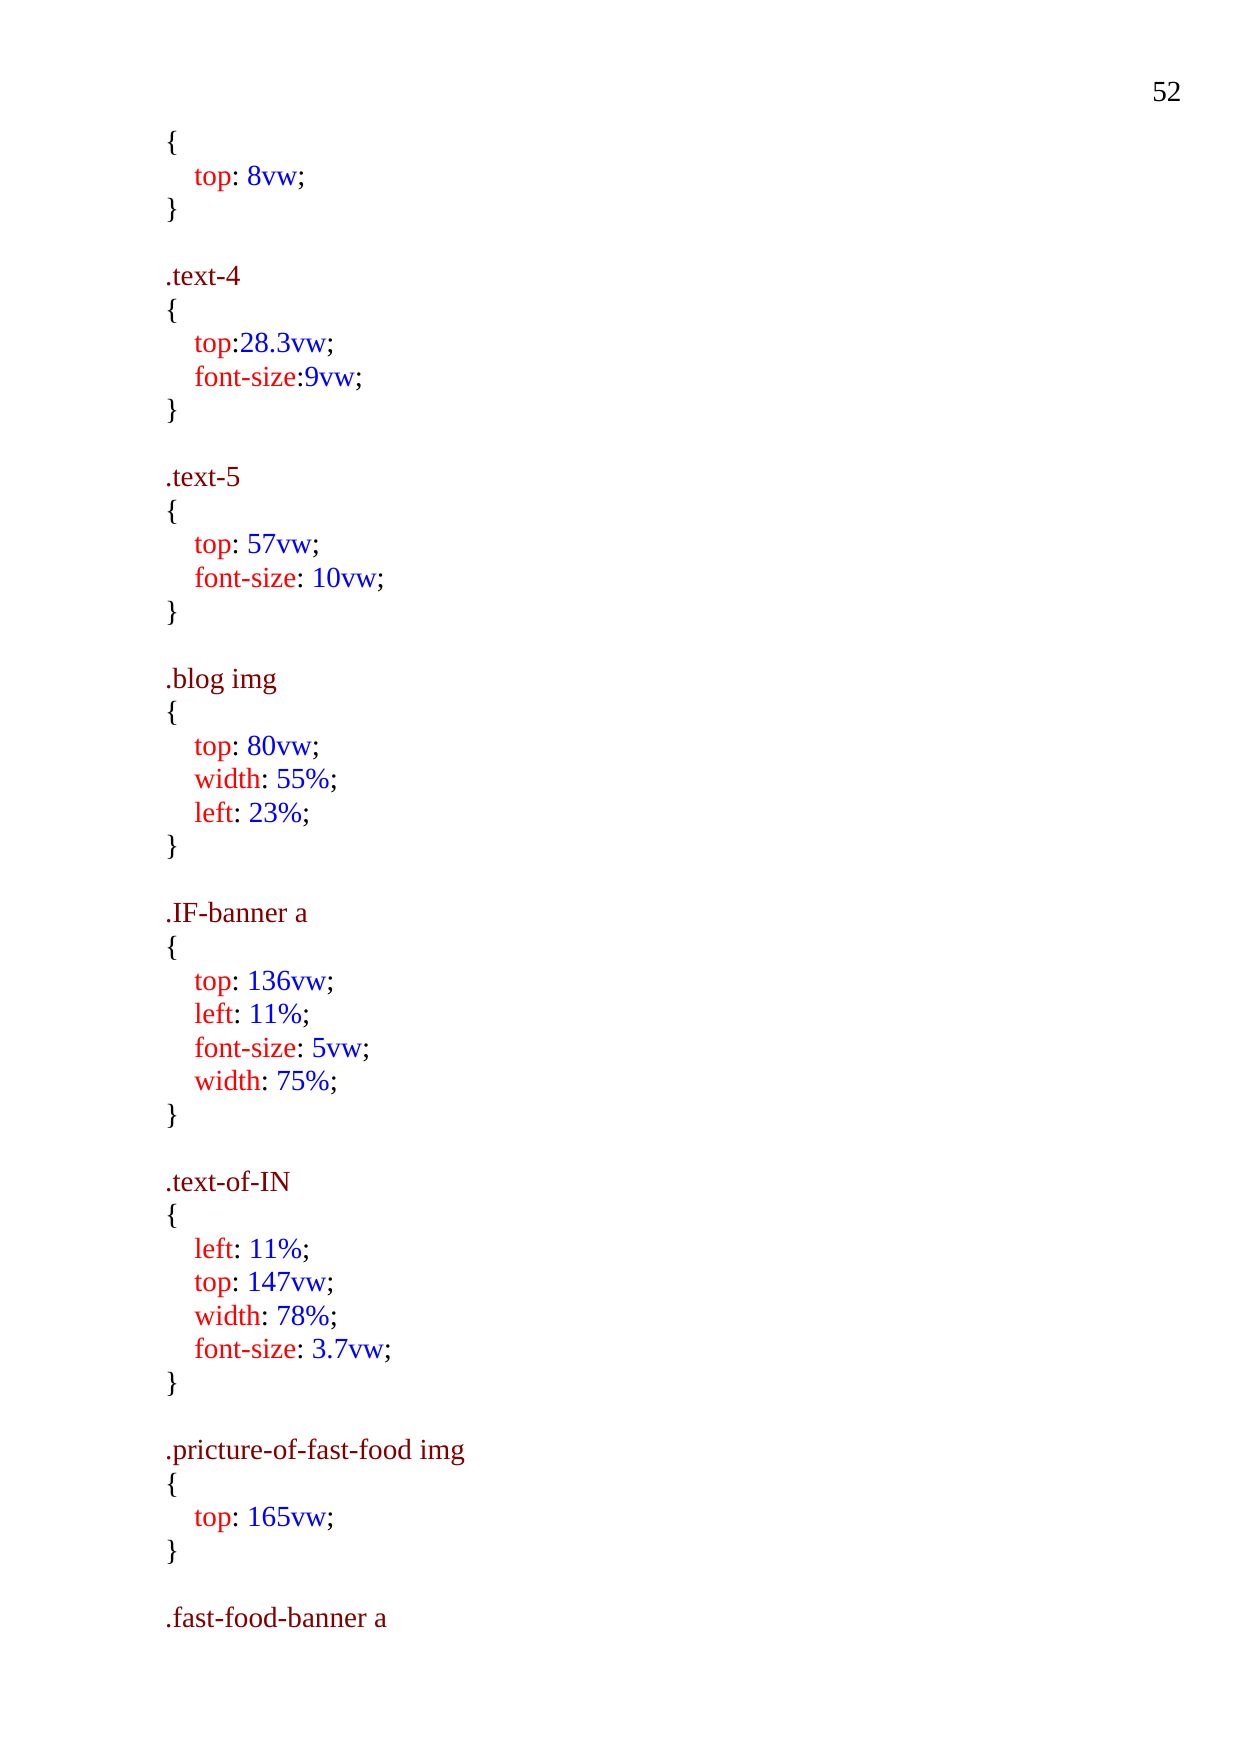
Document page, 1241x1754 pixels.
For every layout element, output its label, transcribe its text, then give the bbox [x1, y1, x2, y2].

text } [136, 1365, 1181, 1399]
text } [136, 828, 1181, 862]
text width: 75%; [136, 1063, 1181, 1097]
text } [136, 392, 1181, 426]
text .text-5 [136, 459, 1181, 493]
text { [136, 694, 1181, 728]
text top: 57vw; [136, 527, 1181, 560]
text { [136, 292, 1181, 325]
text font-size: 3.7vw; [136, 1332, 1181, 1365]
text font-size:9vw; [136, 359, 1181, 392]
text font-size: 5vw; [136, 1030, 1181, 1063]
text .text-of-IN [136, 1164, 1181, 1197]
text left: 23%; [136, 795, 1181, 828]
text { [136, 1466, 1181, 1499]
text top:28.3vw; [136, 325, 1181, 359]
text } [136, 1097, 1181, 1130]
text font-size: 10vw; [136, 560, 1181, 594]
text top: 165vw; [136, 1499, 1181, 1533]
text { [136, 124, 1181, 158]
text width: 55%; [136, 761, 1181, 795]
text { [136, 929, 1181, 963]
text top: 80vw; [136, 728, 1181, 761]
text .blog img [136, 661, 1181, 694]
text } [136, 594, 1181, 627]
text .fast-food-banner a [136, 1600, 1181, 1633]
text left: 11%; [136, 996, 1181, 1030]
text } [136, 191, 1181, 225]
text { [136, 493, 1181, 527]
text top: 8vw; [136, 158, 1181, 191]
text top: 147vw; [136, 1264, 1181, 1298]
text { [136, 1197, 1181, 1231]
text width: 78%; [136, 1298, 1181, 1332]
text } [136, 1533, 1181, 1566]
text top: 136vw; [136, 963, 1181, 996]
text left: 11%; [136, 1231, 1181, 1264]
text .text-4 [136, 258, 1181, 292]
text .pricture-of-fast-food img [136, 1432, 1181, 1466]
text .IF-banner a [136, 896, 1181, 929]
